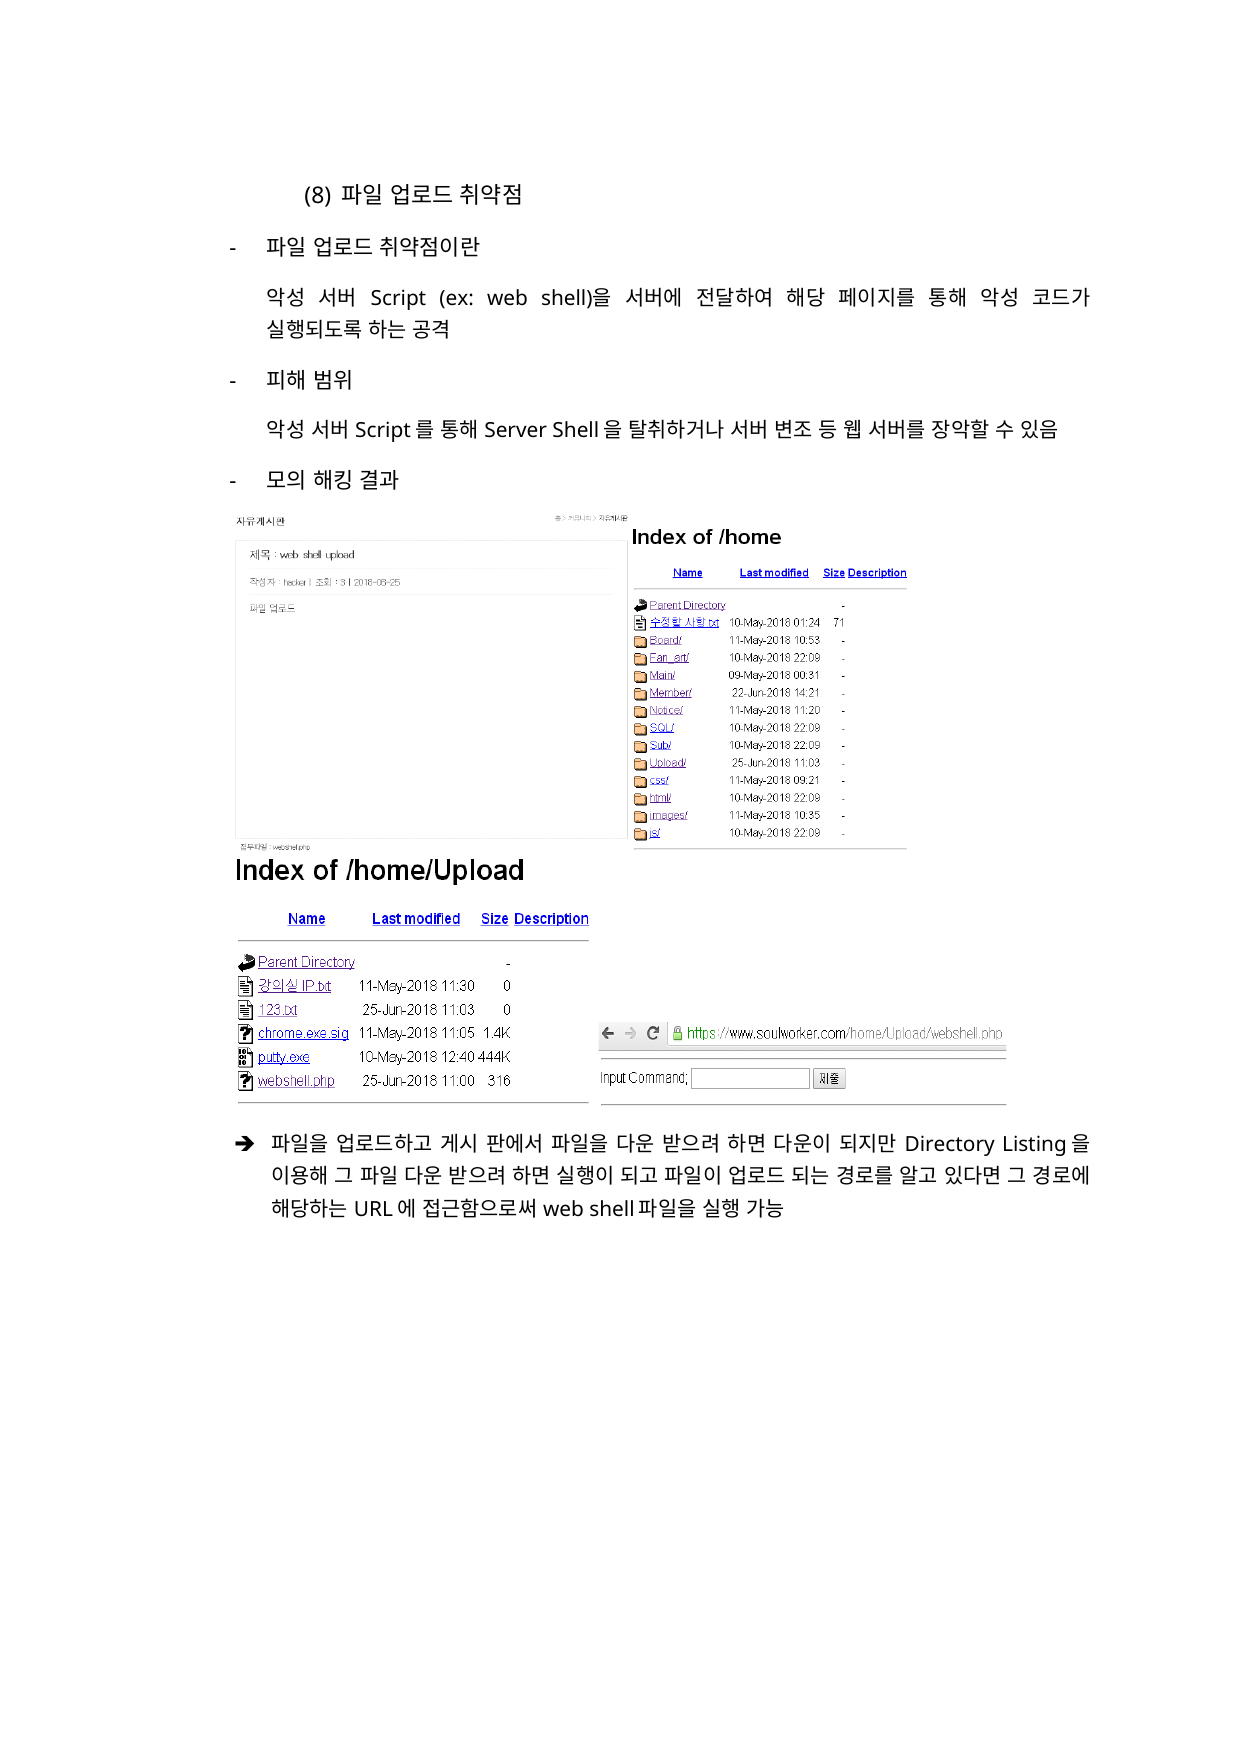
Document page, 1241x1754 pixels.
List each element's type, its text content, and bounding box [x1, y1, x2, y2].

list 파일 업로드 취약점이란 [229, 230, 1090, 262]
list 파일 업로드 취약점 [304, 177, 1090, 211]
picture [233, 854, 1007, 1108]
list 모의 해킹 결과 [229, 463, 1090, 495]
list 파일을 업로드하고 게시 판에서 파일을 다운 받으려 하면 다운이 되지만 Directory Listing을 이용해 그 파일 다운 받으려 하면 실행이 되고 파일이 업로드 되는 경로를 알고 있다면 그 경로에 해당하는 URL에 접근함으로써 web shell파일을 실행 가능 [234, 1127, 1090, 1222]
list 악성 서버 Script (ex: web shell)을 서버에 전달하여 해당 페이지를 통해 악성 코드가 실행되도록 하는 공격 [267, 281, 1090, 344]
list 악성 서버 Script를 통해 Server Shell을 탈취하거나 서버 변조 등 웹 서버를 장악할 수 있음 [267, 414, 1090, 444]
picture [233, 513, 918, 853]
list 피해 범위 [229, 363, 1090, 394]
